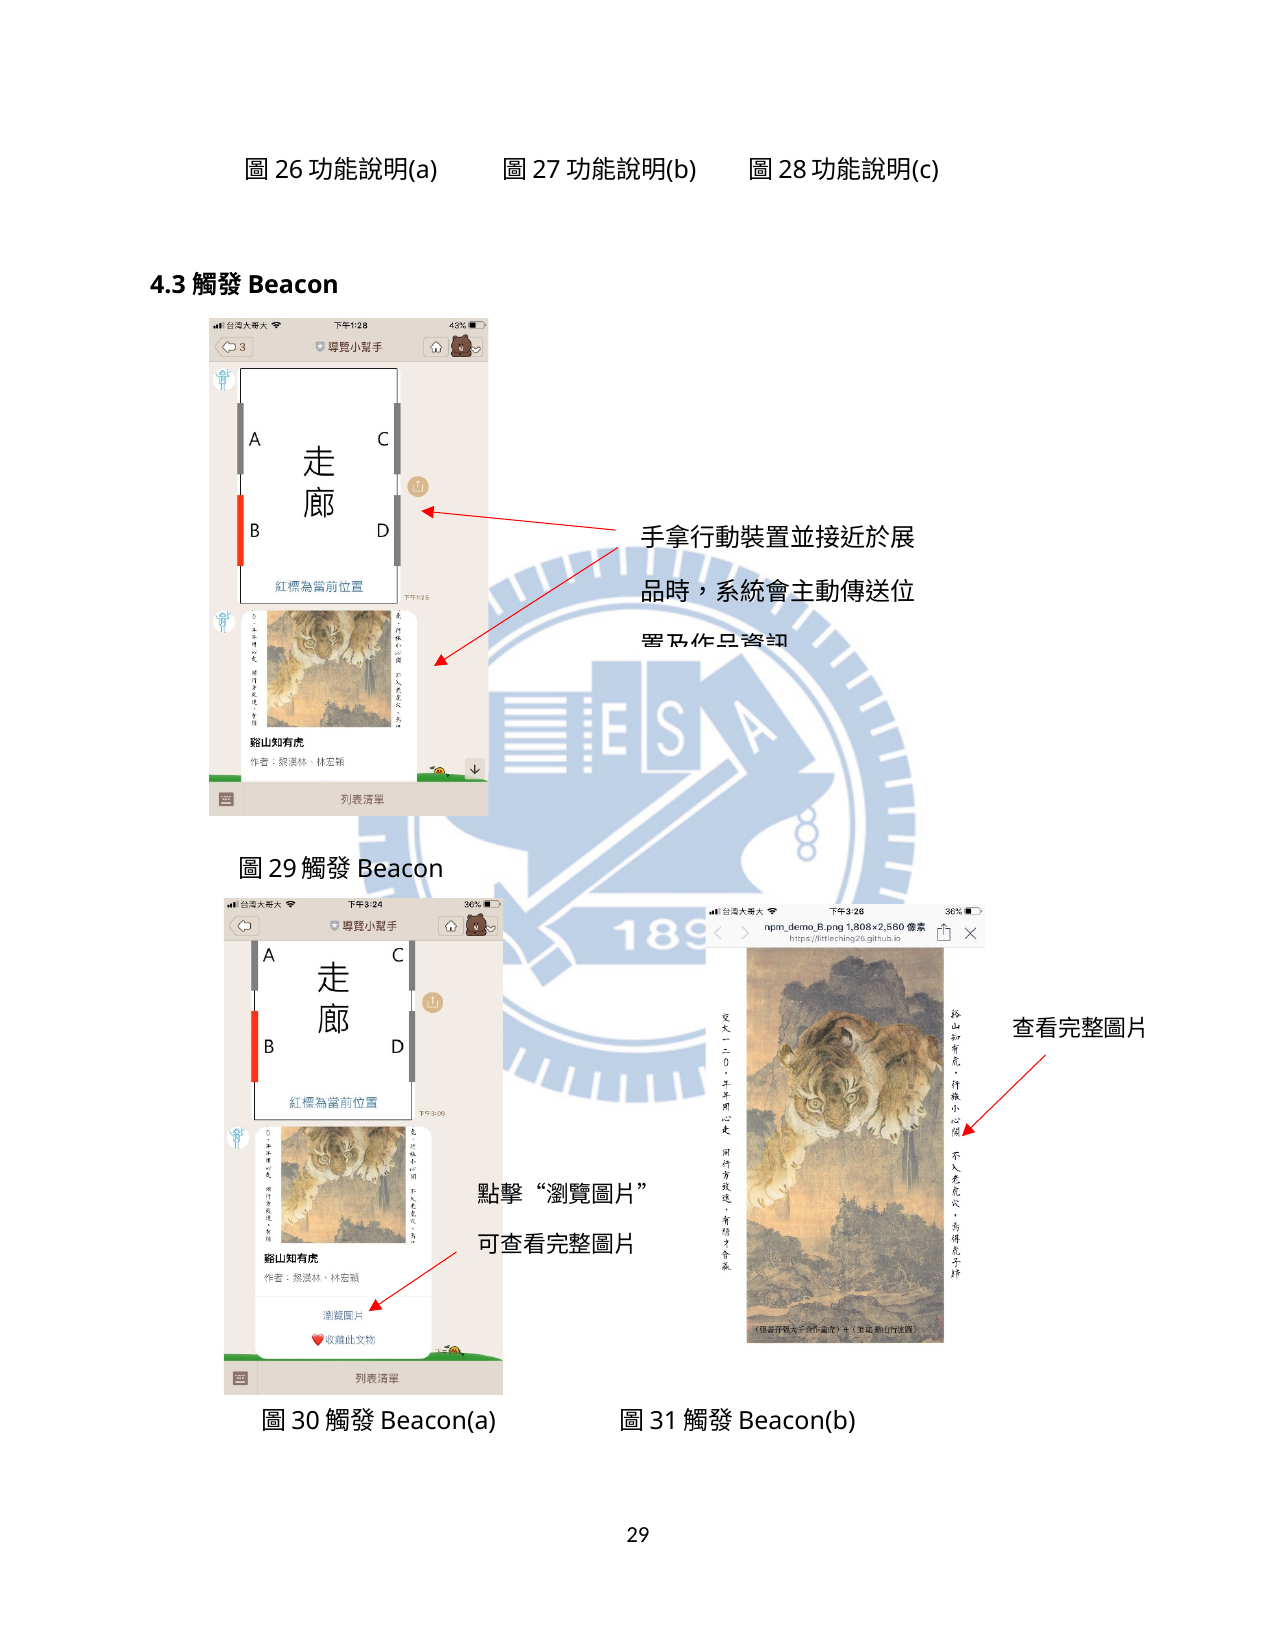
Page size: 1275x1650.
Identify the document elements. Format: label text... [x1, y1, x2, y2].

text 圖26功能說明(a) 圖27功能說明(b) 圖28功能說明(c) [150, 150, 1125, 186]
text 圖29觸發Beacon [150, 849, 1125, 885]
picture [209, 318, 954, 849]
picture [223, 898, 503, 1395]
subtitle 4.3 觸發Beacon [150, 264, 1125, 300]
picture [705, 904, 985, 1401]
